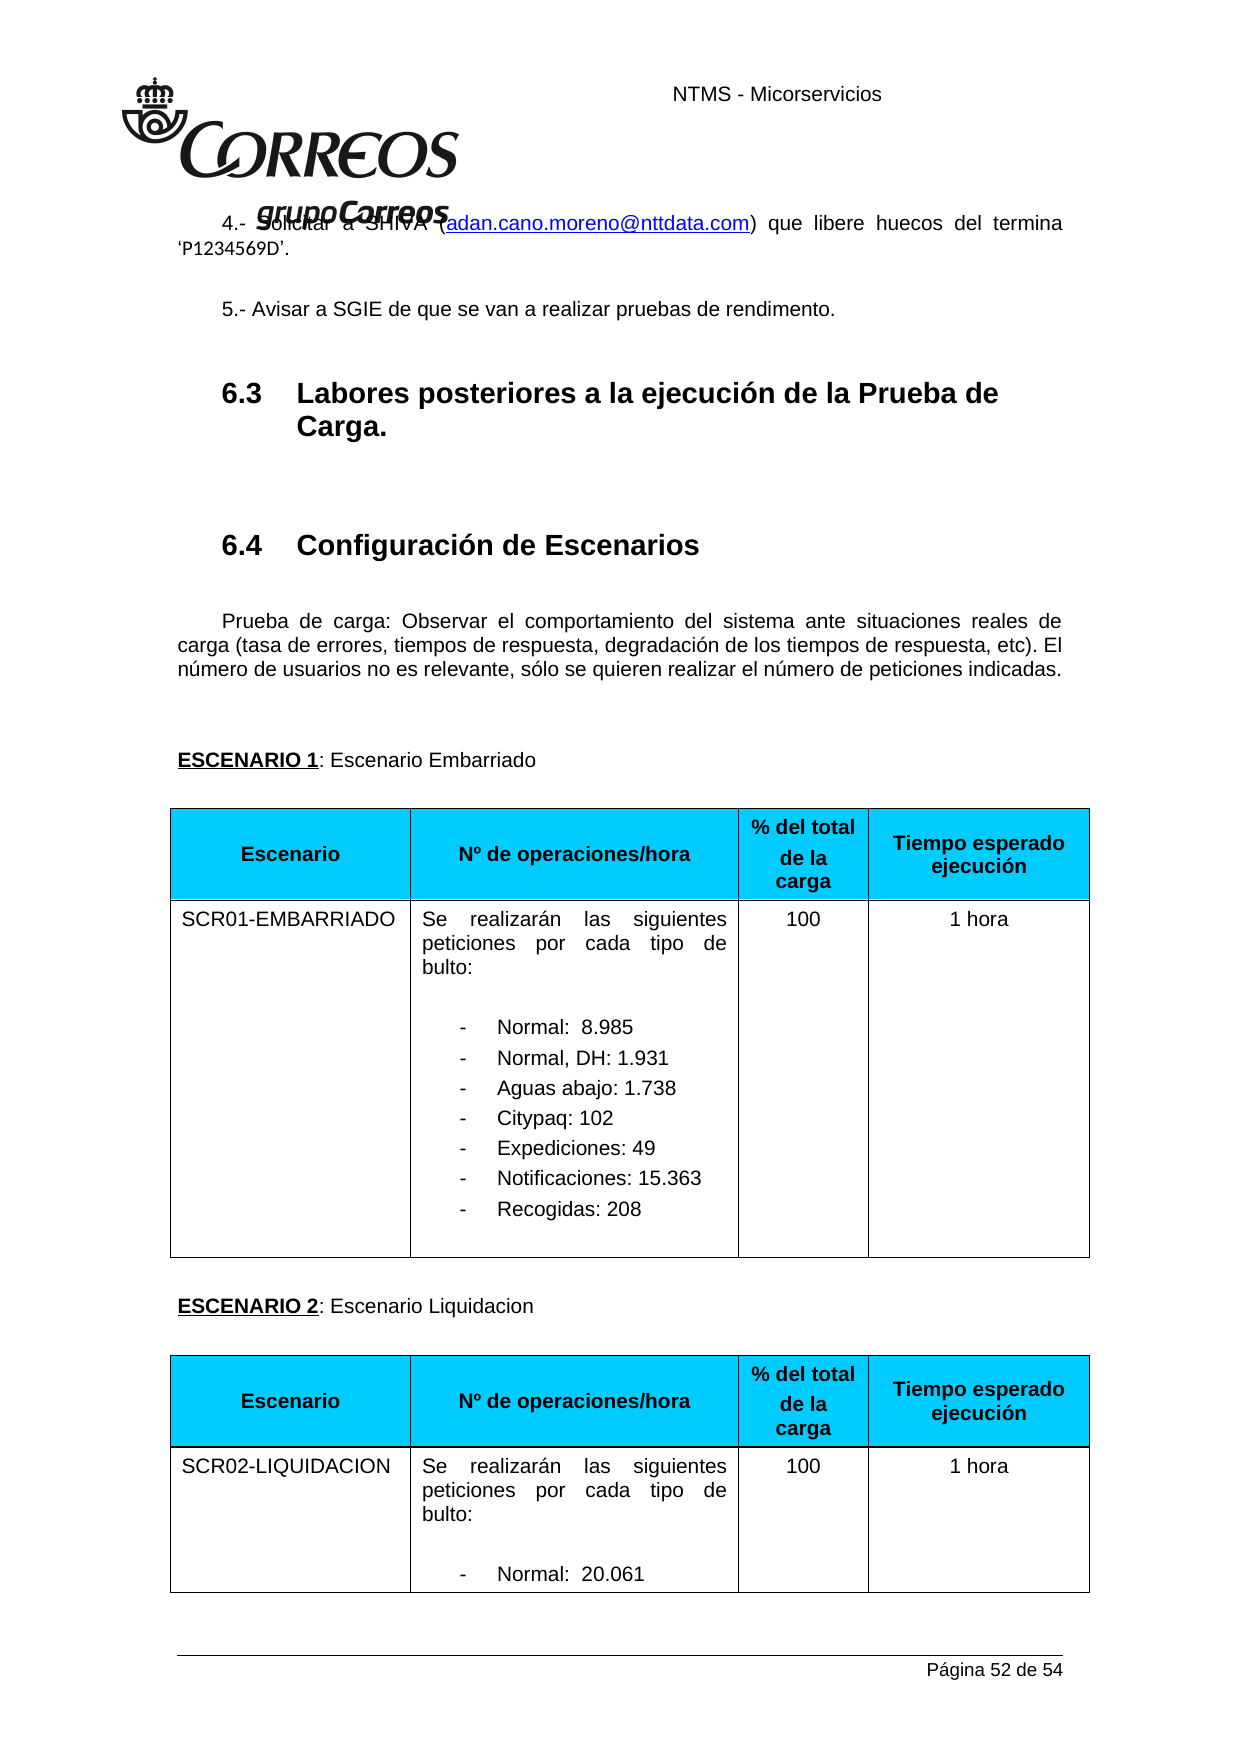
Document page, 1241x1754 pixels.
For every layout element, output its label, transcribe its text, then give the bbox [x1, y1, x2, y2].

table_cell 1 hora [869, 901, 1089, 1257]
text 4.- Solicitar a SHIVA (adan.cano.moreno@nttdata.com) que libere huecos del termina ‘P1234569D’. [177, 211, 1063, 260]
table_header Tiempo esperado ejecución [869, 1356, 1089, 1446]
table_header Escenario [171, 1356, 410, 1446]
table_header Nº de operaciones/hora [411, 809, 738, 899]
table_cell 100 [739, 1448, 868, 1592]
subtitle Labores posteriores a la ejecución de la Prueba de Carga. [221, 376, 1063, 443]
table_header % del total de la carga [739, 809, 868, 899]
subtitle Configuración de Escenarios [221, 528, 1063, 562]
picture [113, 73, 468, 241]
text ESCENARIO 1: Escenario Embarriado [177, 747, 1063, 771]
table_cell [411, 1448, 738, 1592]
table_cell SCR02-LIQUIDACION [171, 1448, 410, 1592]
table_header Tiempo esperado ejecución [869, 809, 1089, 899]
table_cell 100 [739, 901, 868, 1257]
table_header Nº de operaciones/hora [411, 1356, 738, 1446]
text 5.- Avisar a SGIE de que se van a realizar pruebas de rendimento. [177, 297, 1063, 321]
table_header Escenario [171, 809, 410, 899]
table_header % del total de la carga [739, 1356, 868, 1446]
text Prueba de carga: Observar el comportamiento del sistema ante situaciones reales de carga (tasa de errores, tiempos de respuesta, degradación de los tiempos de respuesta, etc). El número de usuarios no es relevante, sólo se quieren realizar el número de peticiones indicadas. [177, 609, 1063, 681]
text ESCENARIO 2: Escenario Liquidacion [177, 1294, 1063, 1318]
table_cell Se realizarán las siguientes peticiones por cada tipo de bulto: Normal: 8.985 Normal, DH: 1.931 Aguas abajo: 1.738 Citypaq: 102 Expediciones: 49 Notificaciones: 15.363 Recogidas: 208 [411, 901, 738, 1257]
table_cell SCR01-EMBARRIADO [171, 901, 410, 1257]
table_cell 1 hora [869, 1448, 1089, 1592]
